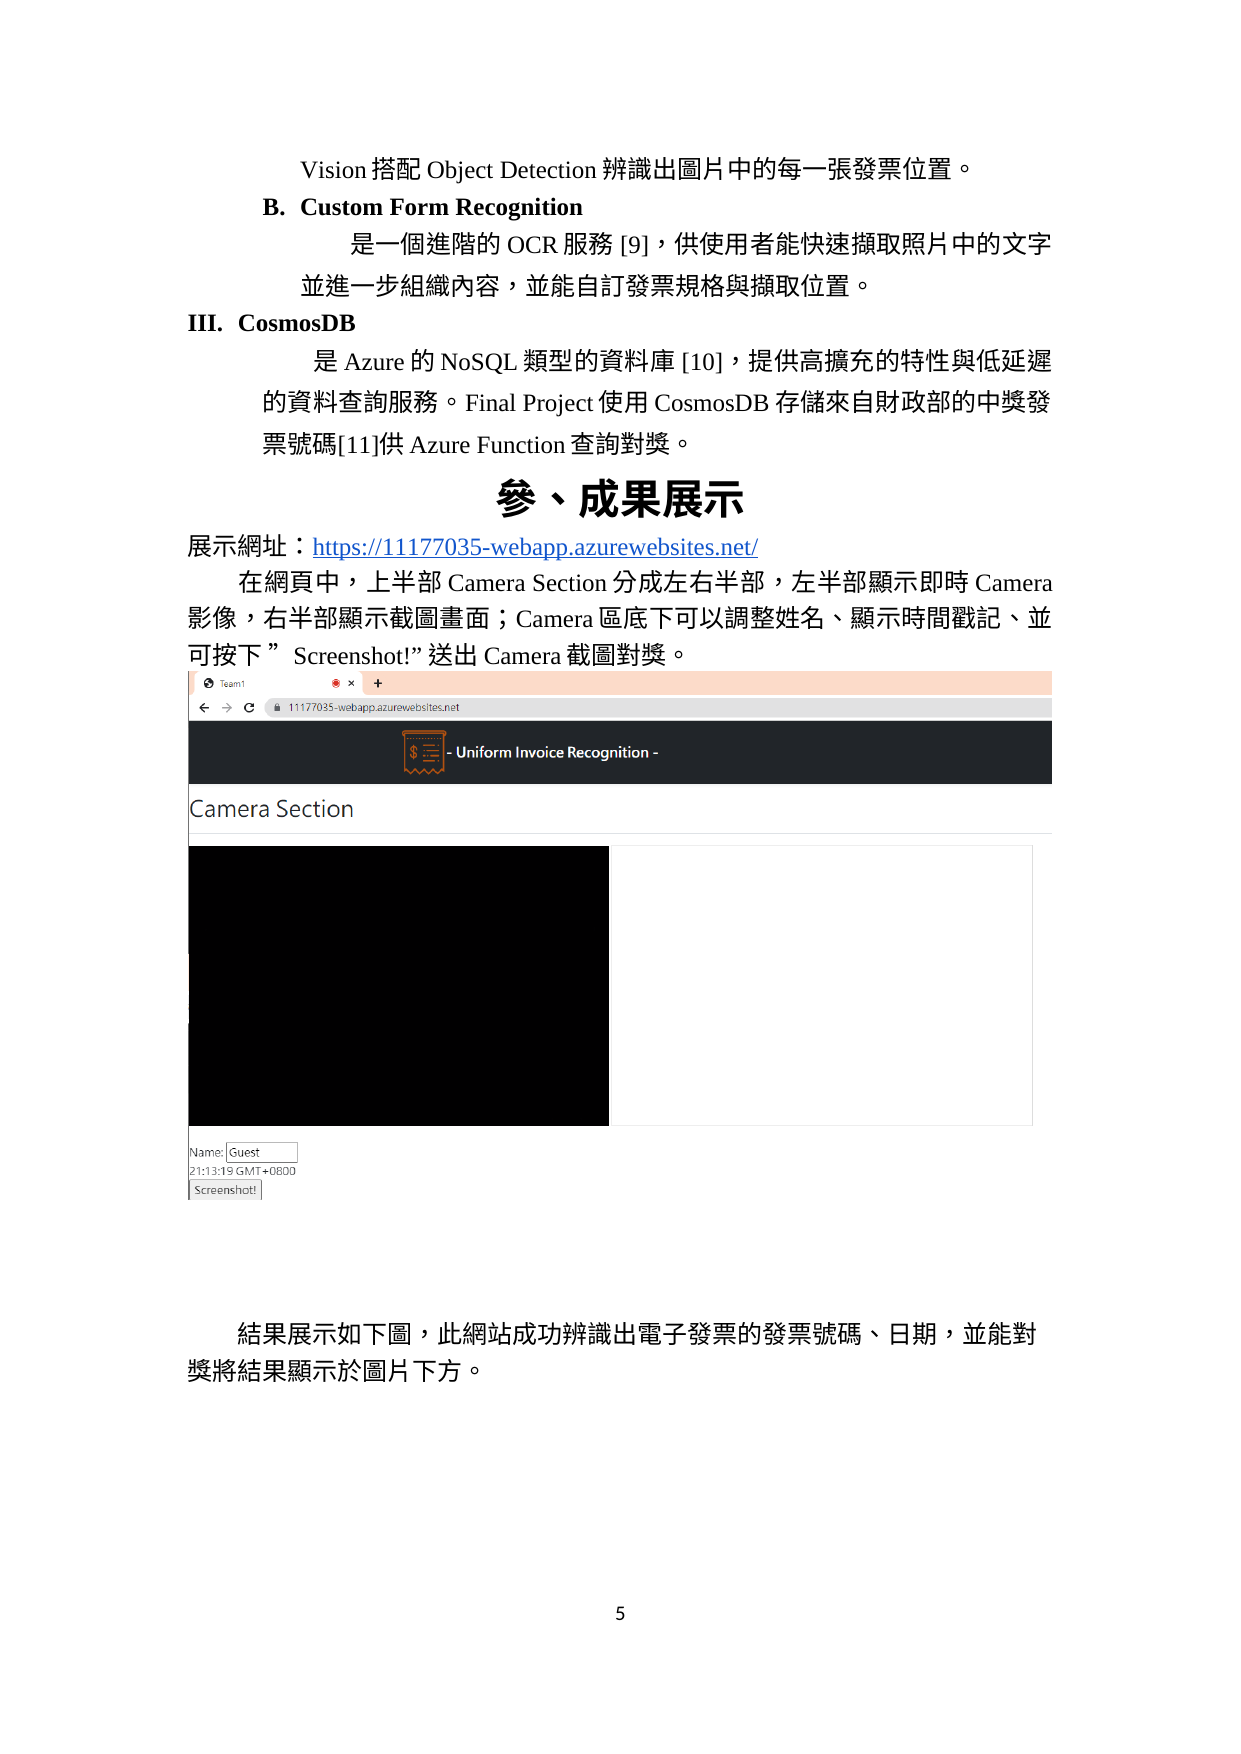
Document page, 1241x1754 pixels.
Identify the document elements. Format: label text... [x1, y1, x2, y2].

subtitle 參、成果展示 [187, 466, 1053, 526]
text 展示網址：https://11177035-webapp.azurewebsites.net/ [187, 526, 1053, 563]
picture [188, 671, 1052, 1200]
text 結果展示如下圖，此網站成功辨識出電子發票的發票號碼、日期，並能對獎將結果顯示於圖片下方。 [187, 1315, 1053, 1387]
text 在網頁中，上半部Camera Section分成左右半部，左半部顯示即時Camera影像，右半部顯示截圖畫面；Camera區底下可以調整姓名、顯示時間戳記、並可按下 ”Screenshot!” 送出Camera截圖對獎。 [187, 563, 1053, 671]
list 是一個進階的OCR服務 [9]，供使用者能快速擷取照片中的文字並進一步組織內容，並能自訂發票規格與擷取位置。 [300, 225, 1053, 303]
subtitle Custom Form Recognition [262, 192, 1053, 220]
list 是Azure的NoSQL類型的資料庫 [10]，提供高擴充的特性與低延遲的資料查詢服務。Final Project使用CosmosDB存儲來自財政部的中獎發票號碼[11]供Azure Function查詢對獎。 [262, 341, 1053, 461]
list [300, 150, 1053, 186]
subtitle CosmosDB [187, 308, 1053, 337]
